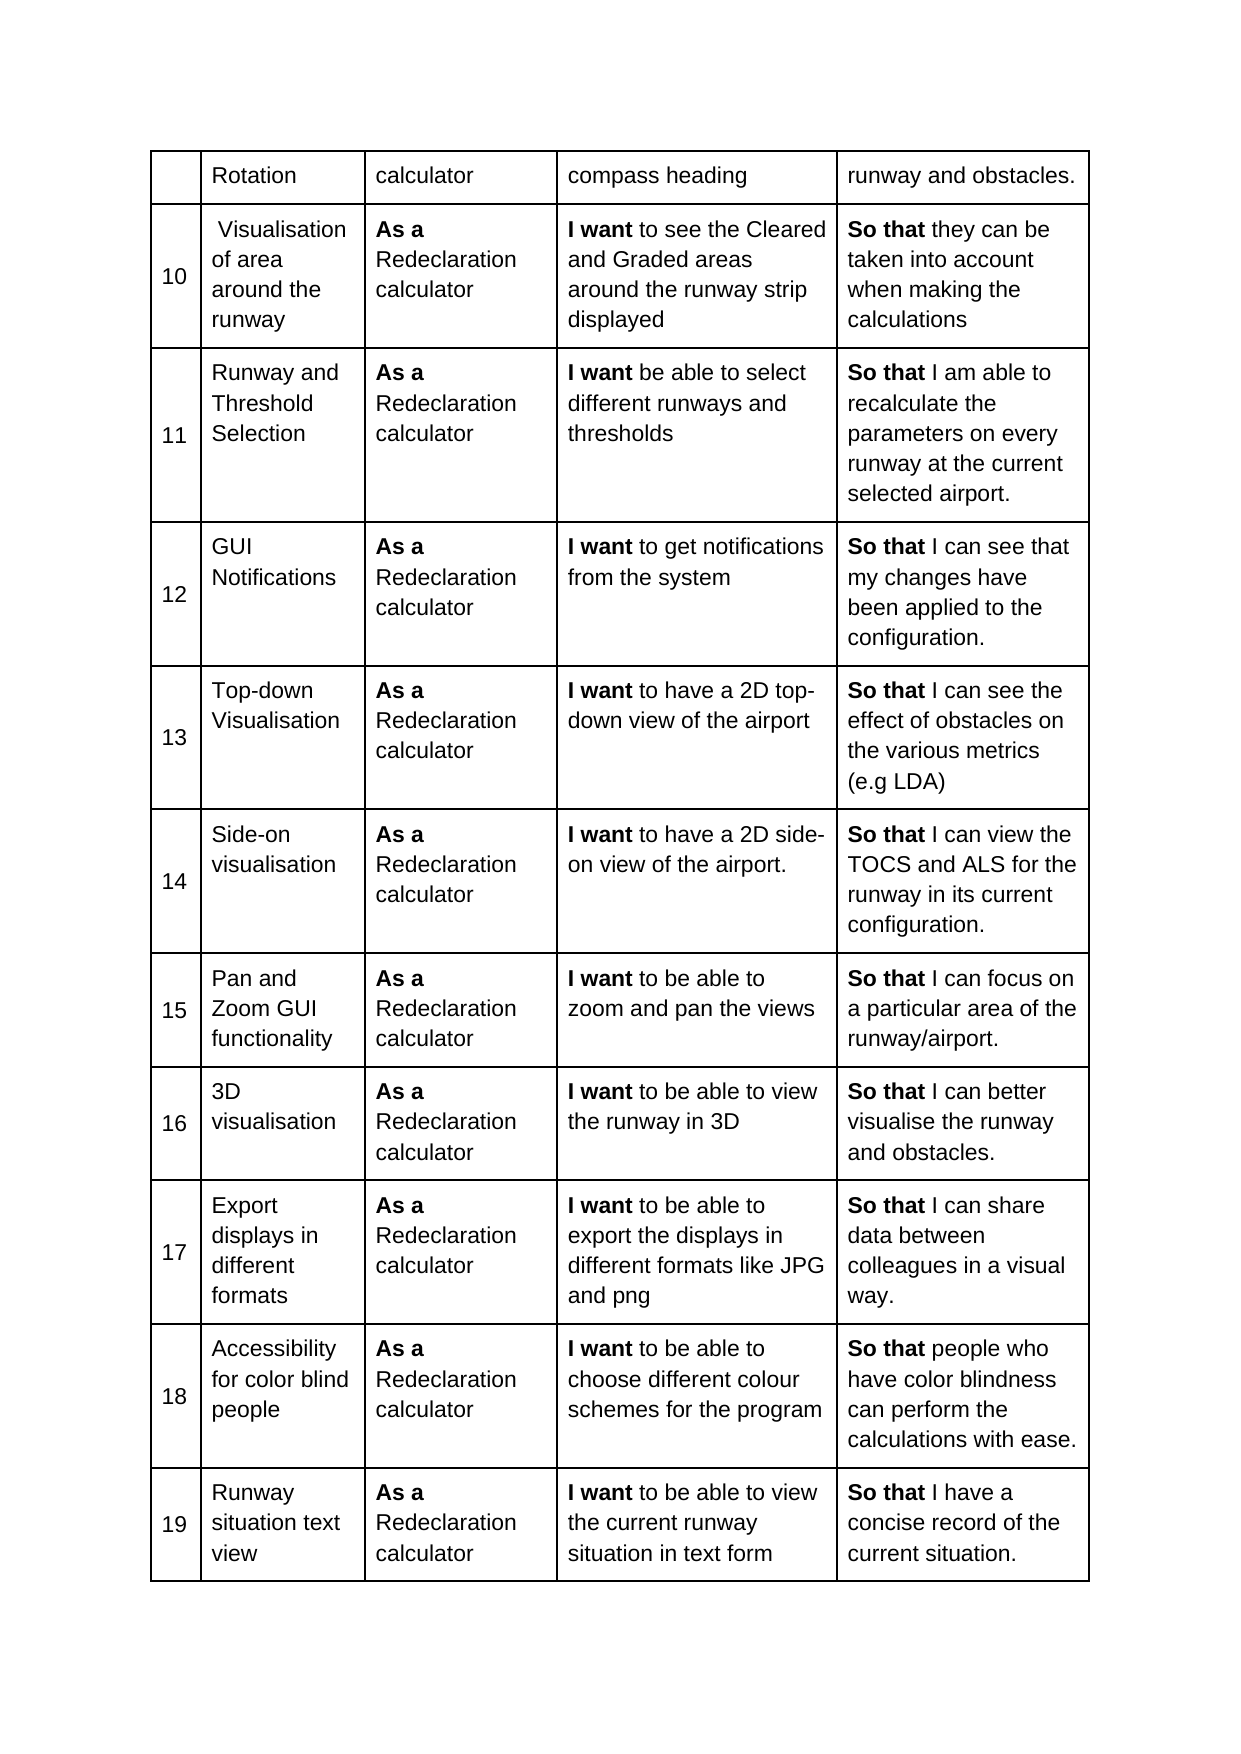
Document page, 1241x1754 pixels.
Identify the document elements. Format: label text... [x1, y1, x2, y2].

table_cell So that I can focus on a particular area of the runway/airport. [838, 954, 1088, 1066]
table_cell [366, 152, 556, 203]
table_cell As a Redeclaration calculator [366, 1181, 556, 1323]
table_cell Runway and Threshold Selection [202, 349, 364, 521]
table_cell Side-on visualisation [202, 810, 364, 952]
table_cell I want to be able to zoom and pan the views [558, 954, 836, 1066]
table_cell As a Redeclaration calculator [366, 667, 556, 808]
table_cell 14 [152, 810, 200, 952]
table_cell 11 [152, 349, 200, 521]
table_cell As a Redeclaration calculator [366, 810, 556, 952]
table_cell Visualisation of area around the runway [202, 205, 364, 347]
table_cell As a Redeclaration calculator [366, 954, 556, 1066]
table_cell 19 [152, 1469, 200, 1580]
table_cell So that I can better visualise the runway and obstacles. [838, 1068, 1088, 1179]
table_cell 10 [152, 205, 200, 347]
table_cell So that I am able to recalculate the parameters on every runway at the current selected airport. [838, 349, 1088, 521]
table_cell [366, 1469, 556, 1580]
table_cell 12 [152, 523, 200, 664]
table_cell 15 [152, 954, 200, 1066]
table_cell I want to be able to view the runway in 3D [558, 1068, 836, 1179]
table_cell Accessibility for color blind people [202, 1325, 364, 1467]
table_cell I want to be able to choose different colour schemes for the program [558, 1325, 836, 1467]
table_cell As a Redeclaration calculator [366, 349, 556, 521]
table_cell 9 [152, 152, 200, 203]
table_cell So that I can view the TOCS and ALS for the runway in its current configuration. [838, 810, 1088, 952]
table_cell I want to be able to export the displays in different formats like JPG and png [558, 1181, 836, 1323]
table_cell I want to have a 2D top-down view of the airport [558, 667, 836, 808]
table_cell I want to get notifications from the system [558, 523, 836, 664]
table_cell As a Redeclaration calculator [366, 523, 556, 664]
table_cell GUI Notifications [202, 523, 364, 664]
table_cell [838, 152, 1088, 203]
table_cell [558, 152, 836, 203]
table_cell So that people who have color blindness can perform the calculations with ease. [838, 1325, 1088, 1467]
table_cell Top-down Visualisation [202, 667, 364, 808]
table_cell So that I can see that my changes have been applied to the configuration. [838, 523, 1088, 664]
table_cell I want to have a 2D side-on view of the airport. [558, 810, 836, 952]
table_cell Pan and Zoom GUI functionality [202, 954, 364, 1066]
table_cell Runway situation text view [202, 1469, 364, 1580]
table_cell So that I can share data between colleagues in a visual way. [838, 1181, 1088, 1323]
table_cell So that they can be taken into account when making the calculations [838, 205, 1088, 347]
table_cell So that I have a concise record of the current situation. [838, 1469, 1088, 1580]
table_cell I want to be able to view the current runway situation in text form [558, 1469, 836, 1580]
table_cell 17 [152, 1181, 200, 1323]
table_cell I want be able to select different runways and thresholds [558, 349, 836, 521]
table_cell 18 [152, 1325, 200, 1467]
table_cell So that I can see the effect of obstacles on the various metrics (e.g LDA) [838, 667, 1088, 808]
table_cell As a Redeclaration calculator [366, 1325, 556, 1467]
table_cell 3D visualisation [202, 1068, 364, 1179]
table_cell Export displays in different formats [202, 1181, 364, 1323]
table_cell 16 [152, 1068, 200, 1179]
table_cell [202, 152, 364, 203]
table_cell As a Redeclaration calculator [366, 1068, 556, 1179]
table_cell As a Redeclaration calculator [366, 205, 556, 347]
table_cell 13 [152, 667, 200, 808]
table_cell I want to see the Cleared and Graded areas around the runway strip displayed [558, 205, 836, 347]
